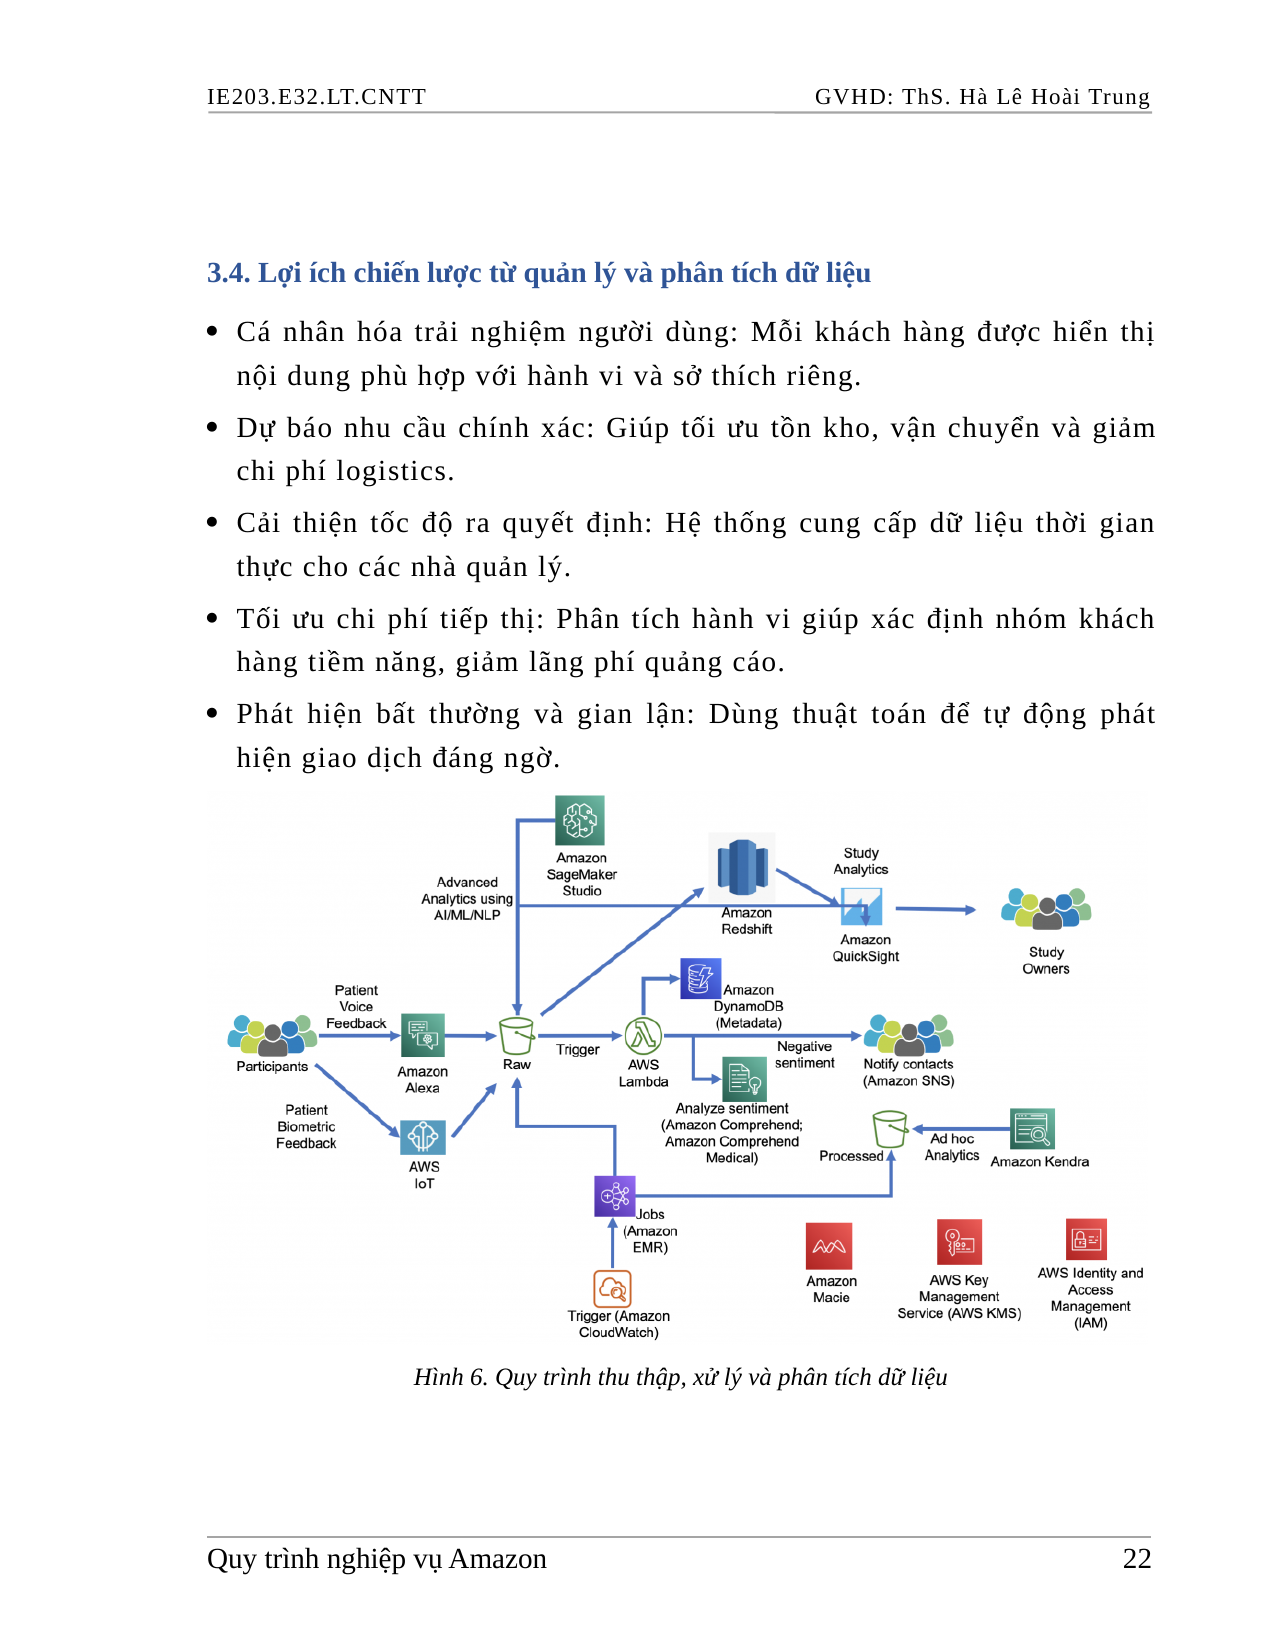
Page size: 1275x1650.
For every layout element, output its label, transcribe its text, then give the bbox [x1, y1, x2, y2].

list Phát hiện bất thường và gian lận: Dùng thuật toán để tự động phát hiện giao dịch đáng ngờ. [207, 696, 1157, 773]
list Cá nhân hóa trải nghiệm người dùng: Mỗi khách hàng được hiển thị nội dung phù hợp với hành vi và sở thích riêng. [207, 314, 1157, 391]
picture [206, 791, 1149, 1345]
list Dự báo nhu cầu chính xác: Giúp tối ưu tồn kho, vận chuyển và giảm chi phí logistics. [207, 410, 1157, 487]
text Quy trình thu thập, xử lý và phân tích dữ liệu [207, 1362, 1157, 1391]
list Cải thiện tốc độ ra quyết định: Hệ thống cung cấp dữ liệu thời gian thực cho các nhà quản lý. [207, 505, 1157, 582]
list Tối ưu chi phí tiếp thị: Phân tích hành vi giúp xác định nhóm khách hàng tiềm năng, giảm lãng phí quảng cáo. [207, 601, 1157, 678]
text Lợi ích chiến lược từ quản lý và phân tích dữ liệu [207, 256, 1157, 289]
